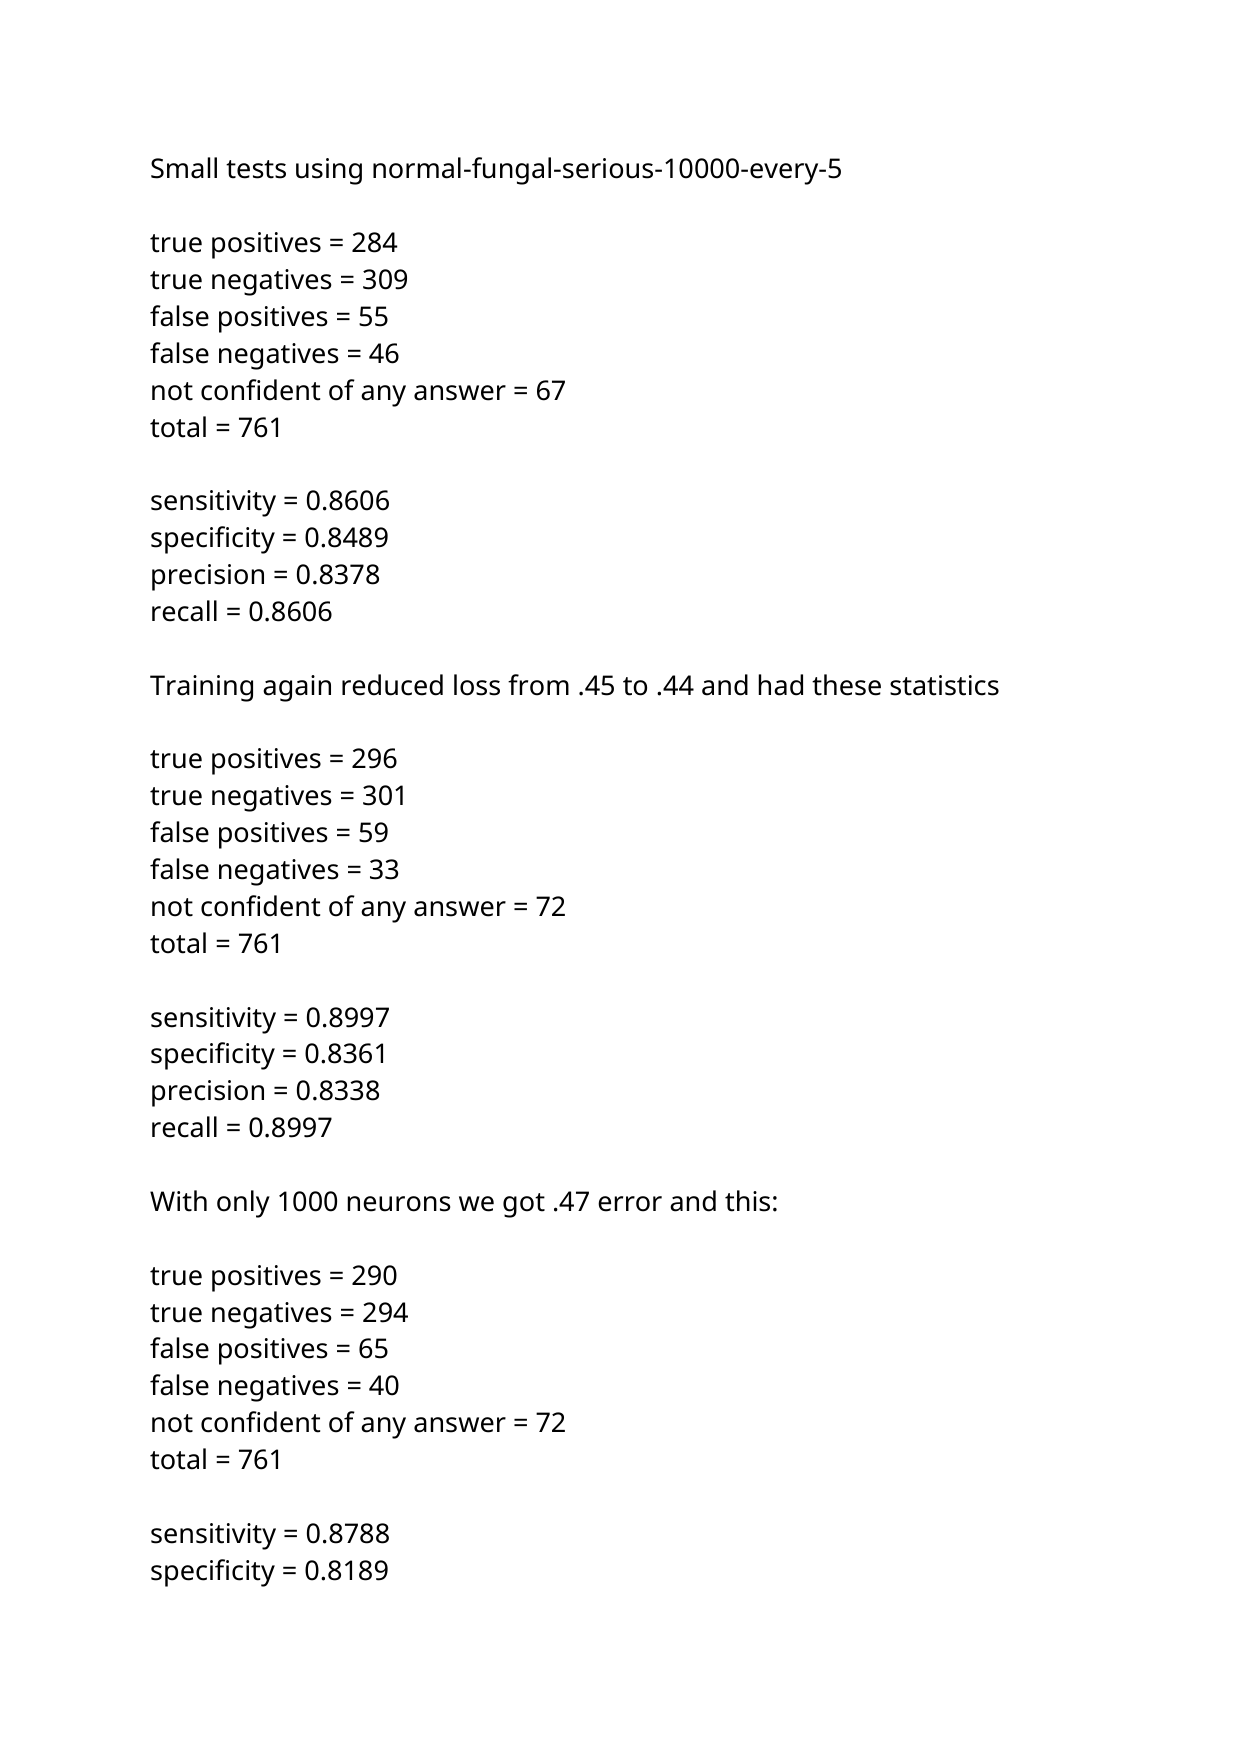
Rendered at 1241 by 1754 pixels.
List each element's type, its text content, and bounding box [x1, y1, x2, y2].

text true positives = 284 true negatives = 309 false positives = 55 false negatives = 46 not confident of any answer = 67 total = 761 sensitivity = 0.8606 specificity = 0.8489 precision = 0.8378 recall = 0.8606 [150, 224, 1090, 629]
text Training again reduced loss from .45 to .44 and had these statistics [150, 666, 1090, 703]
text With only 1000 neurons we got .47 error and this: [150, 1182, 1090, 1219]
text Small tests using normal-fungal-serious-10000-every-5 [150, 150, 1090, 187]
text true positives = 296 true negatives = 301 false positives = 59 false negatives = 33 not confident of any answer = 72 total = 761 sensitivity = 0.8997 specificity = 0.8361 precision = 0.8338 recall = 0.8997 [150, 740, 1090, 1146]
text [150, 1256, 1090, 1588]
